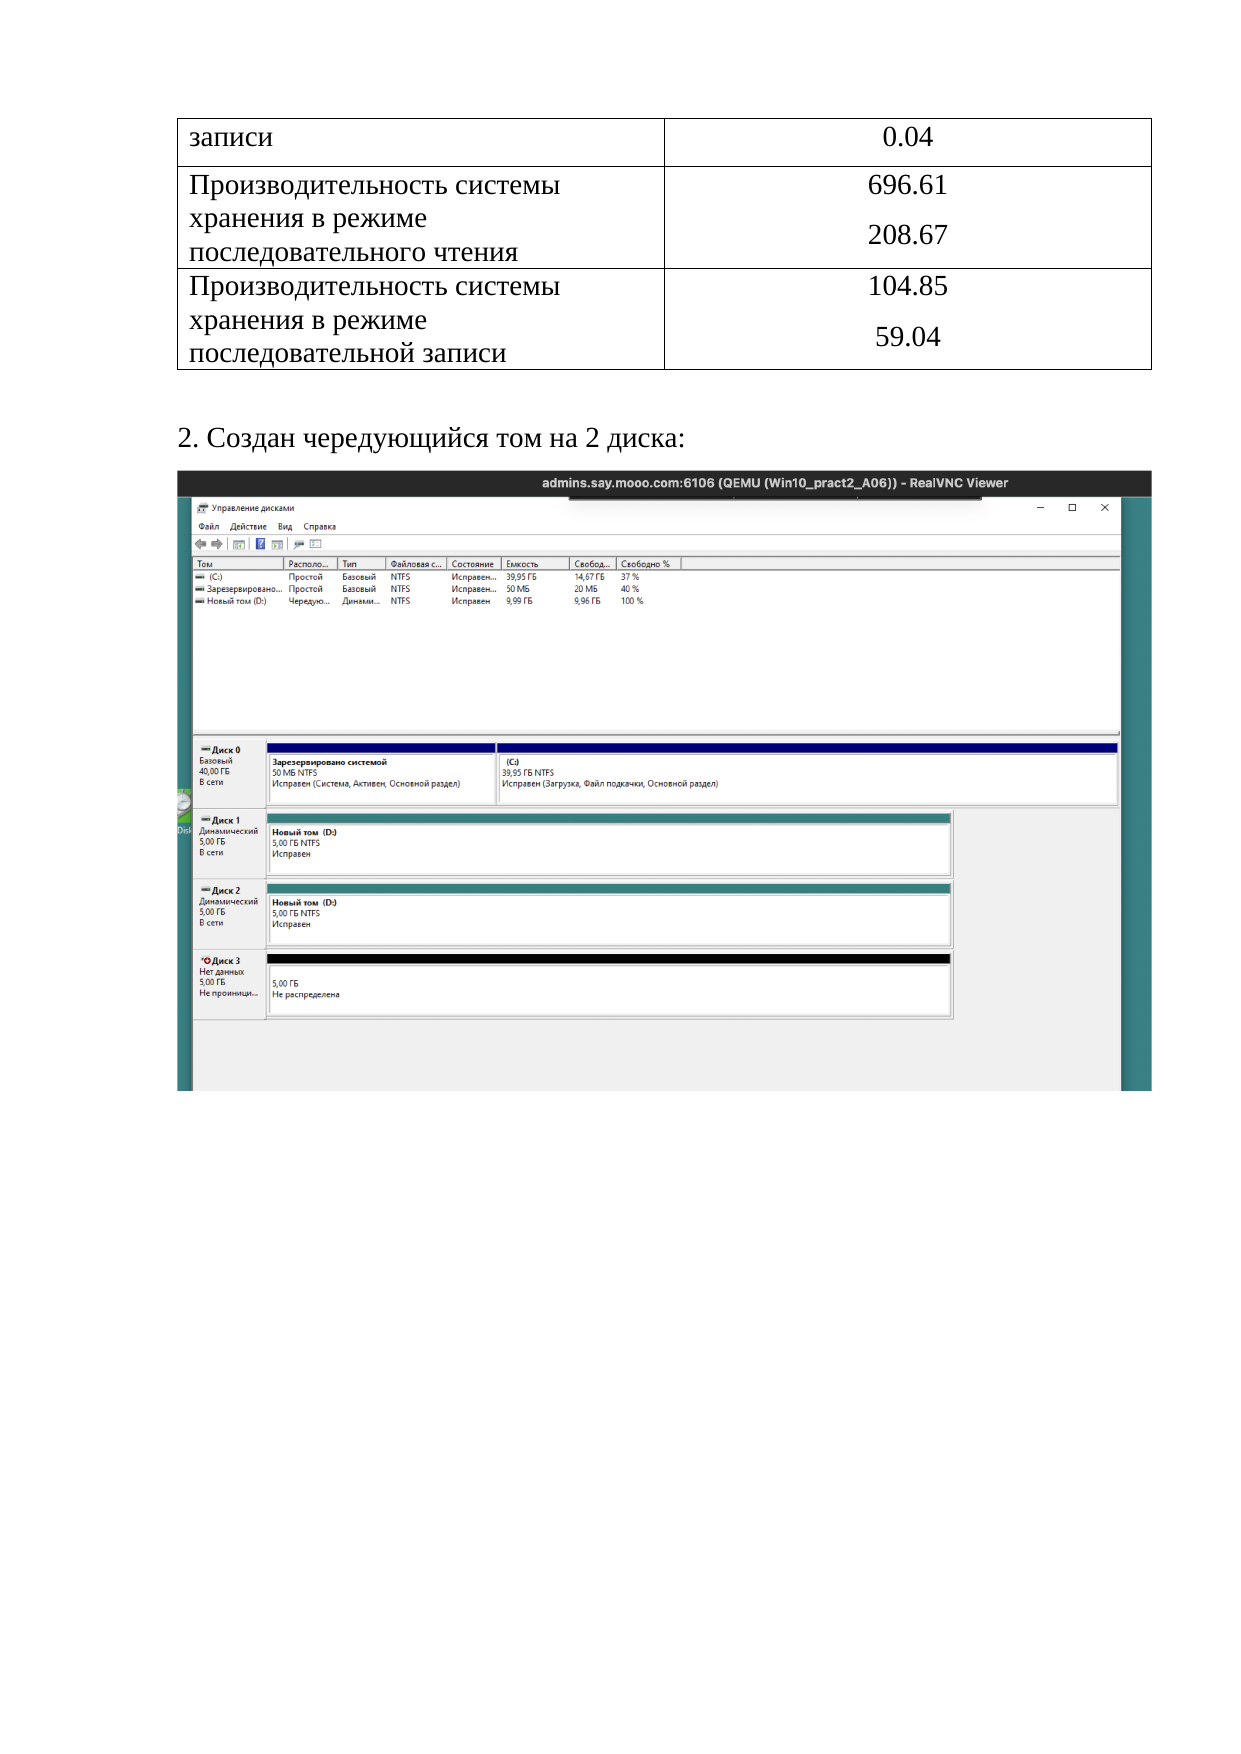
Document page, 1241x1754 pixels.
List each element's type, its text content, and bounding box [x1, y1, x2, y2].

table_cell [178, 119, 664, 166]
table_cell 696.61 208.67 [665, 167, 1151, 267]
table_cell Производительность системы хранения в режиме последовательной записи [178, 269, 664, 369]
table_cell 30.18 0.04 [665, 119, 1151, 166]
text 2. Создан чередующийся том на 2 диска: [177, 421, 1152, 454]
picture [177, 470, 1152, 1091]
table_cell Производительность системы хранения в режиме последовательного чтения [178, 167, 664, 267]
table_cell 104.85 59.04 [665, 269, 1151, 369]
